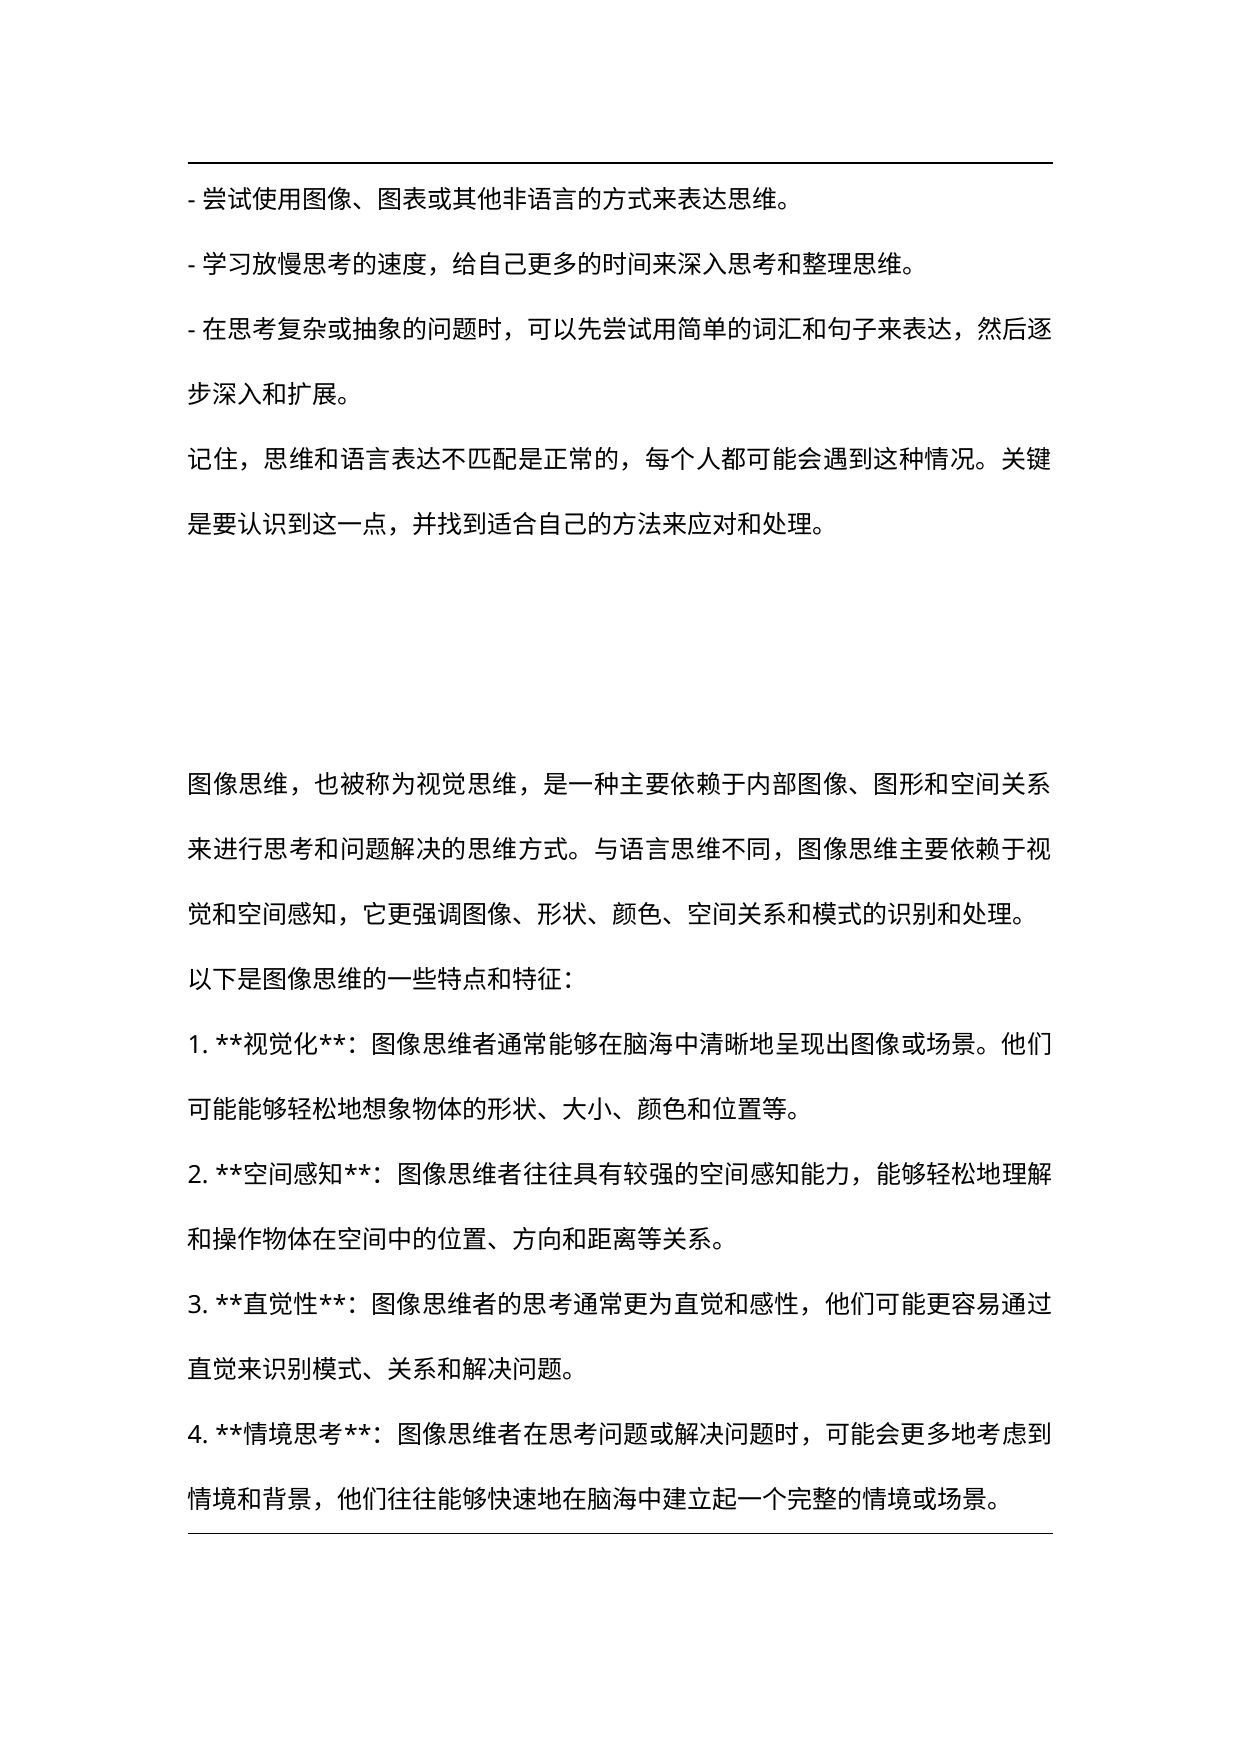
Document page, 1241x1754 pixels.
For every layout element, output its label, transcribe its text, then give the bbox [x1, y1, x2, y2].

text 1. **视觉化**：图像思维者通常能够在脑海中清晰地呈现出图像或场景。他们可能能够轻松地想象物体的形状、大小、颜色和位置等。 [187, 1011, 1053, 1141]
text - 在思考复杂或抽象的问题时，可以先尝试用简单的词汇和句子来表达，然后逐步深入和扩展。 [187, 296, 1053, 426]
text - 尝试使用图像、图表或其他非语言的方式来表达思维。 [187, 163, 1053, 231]
text 以下是图像思维的一些特点和特征： [187, 946, 1053, 1011]
text 图像思维，也被称为视觉思维，是一种主要依赖于内部图像、图形和空间关系来进行思考和问题解决的思维方式。与语言思维不同，图像思维主要依赖于视觉和空间感知，它更强调图像、形状、颜色、空间关系和模式的识别和处理。 [187, 751, 1053, 946]
text 3. **直觉性**：图像思维者的思考通常更为直觉和感性，他们可能更容易通过直觉来识别模式、关系和解决问题。 [187, 1271, 1053, 1397]
text 记住，思维和语言表达不匹配是正常的，每个人都可能会遇到这种情况。关键是要认识到这一点，并找到适合自己的方法来应对和处理。 [187, 426, 1053, 556]
text - 学习放慢思考的速度，给自己更多的时间来深入思考和整理思维。 [187, 231, 1053, 296]
text 2. **空间感知**：图像思维者往往具有较强的空间感知能力，能够轻松地理解和操作物体在空间中的位置、方向和距离等关系。 [187, 1141, 1053, 1271]
text 4. **情境思考**：图像思维者在思考问题或解决问题时，可能会更多地考虑到情境和背景，他们往往能够快速地在脑海中建立起一个完整的情境或场景。 [187, 1397, 1053, 1534]
